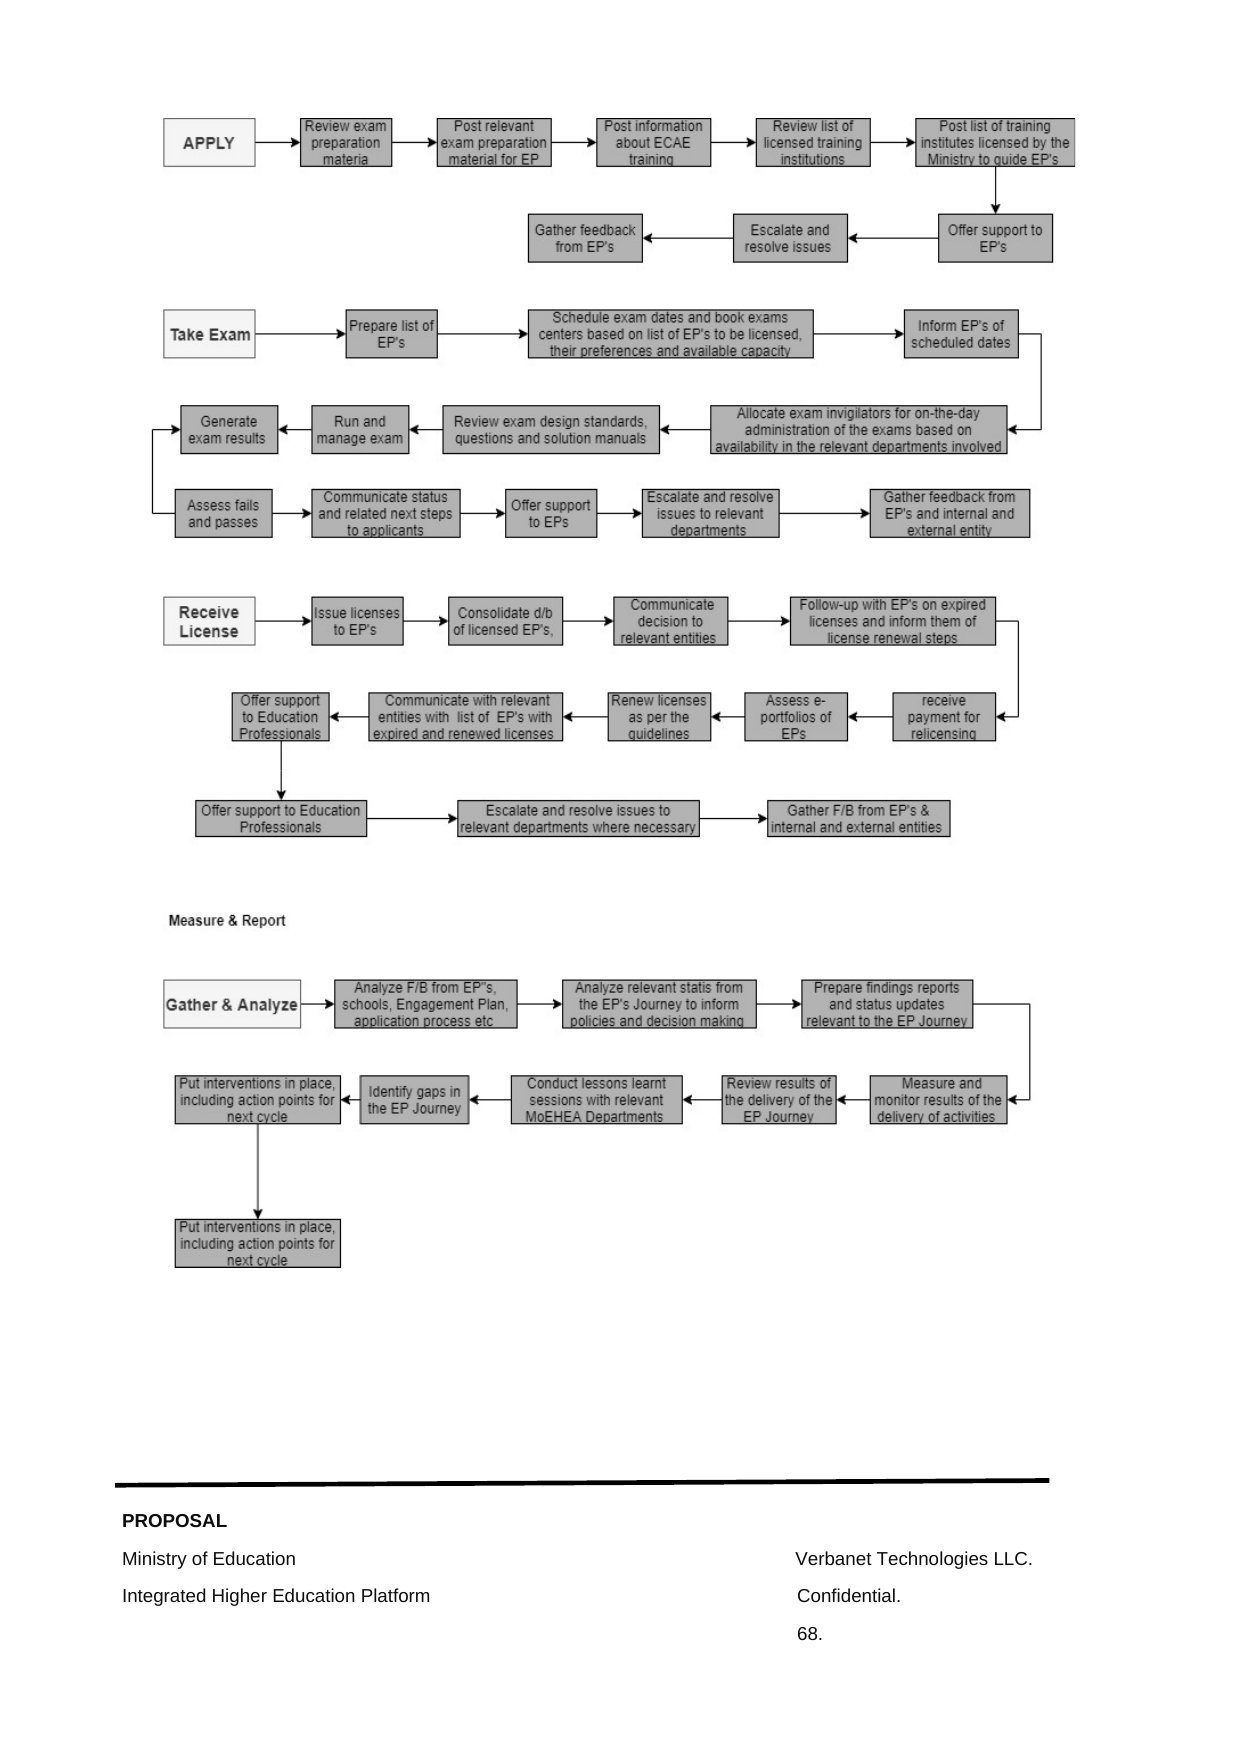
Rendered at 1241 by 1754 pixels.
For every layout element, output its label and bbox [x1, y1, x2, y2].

picture [144, 118, 1075, 1268]
